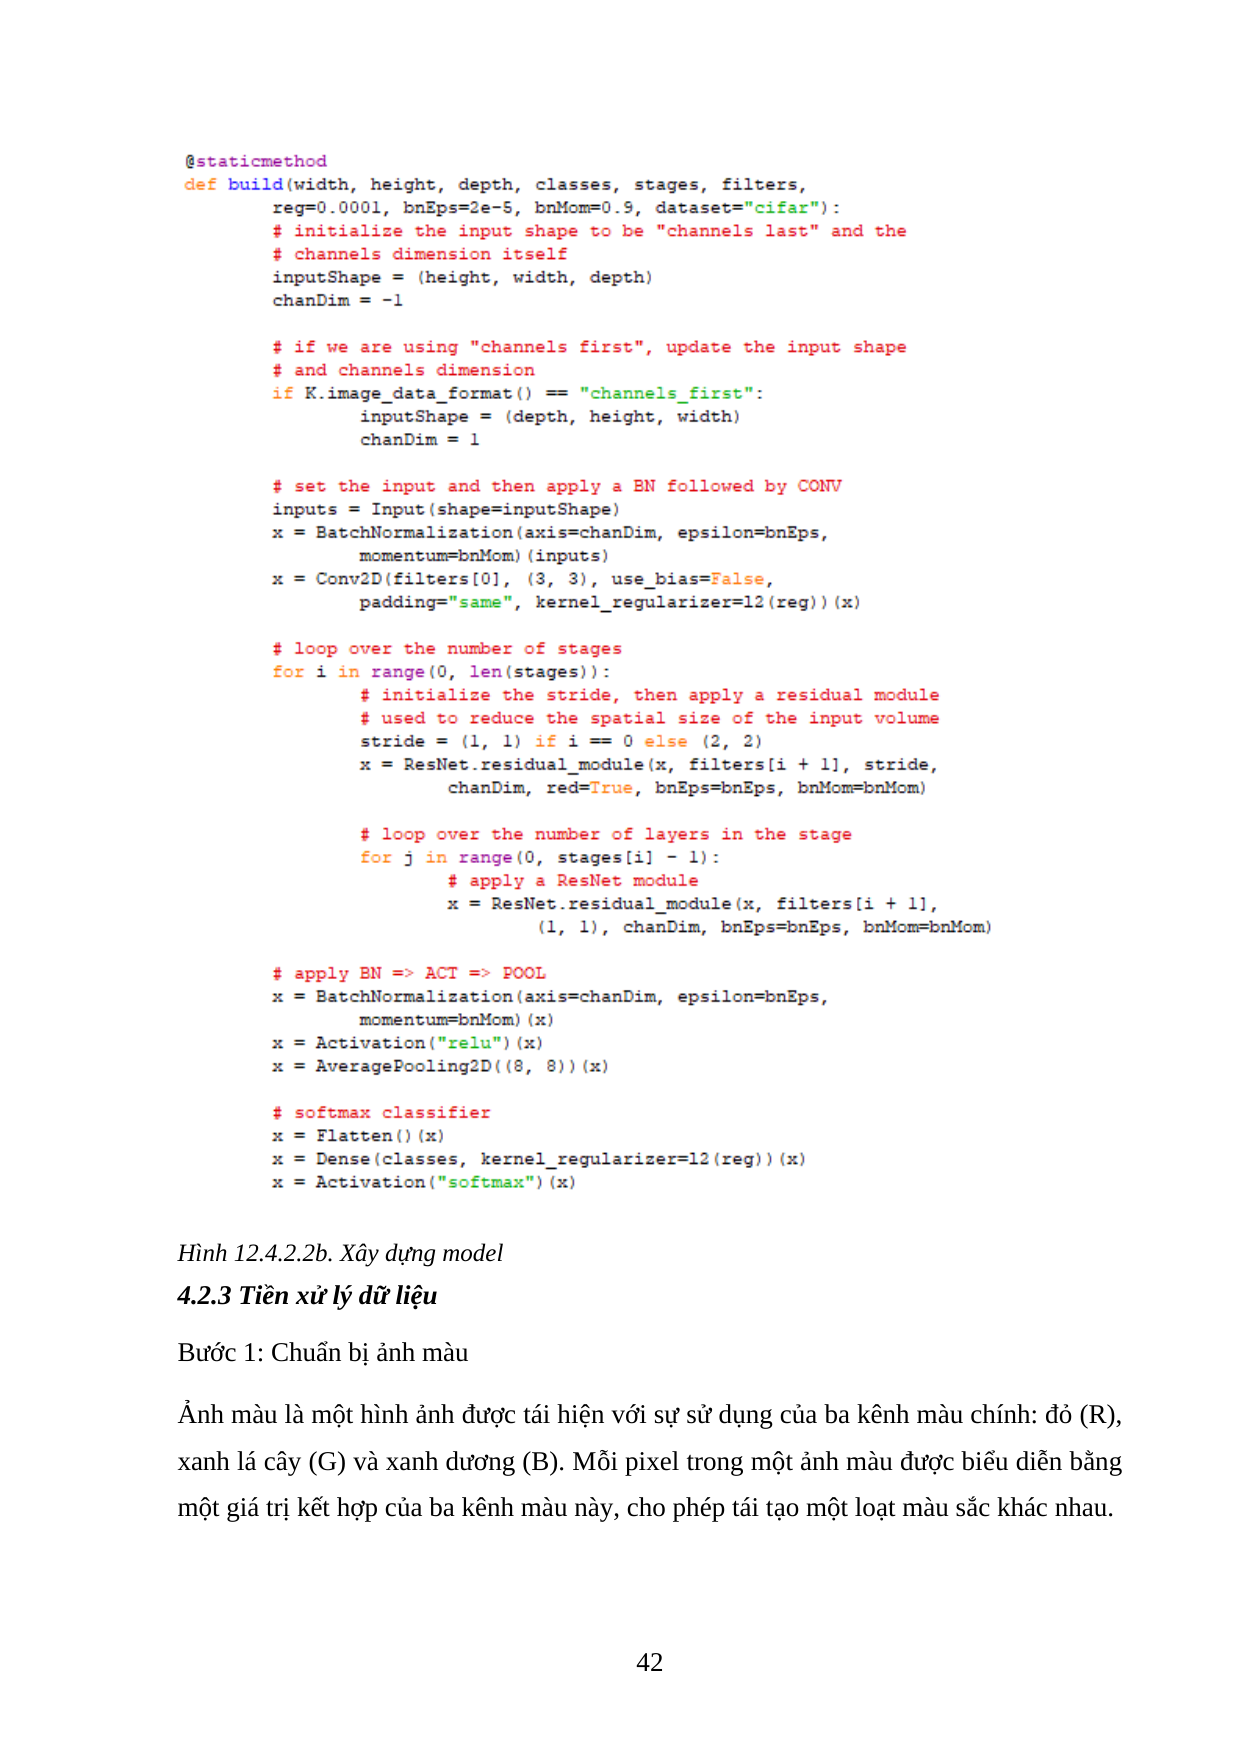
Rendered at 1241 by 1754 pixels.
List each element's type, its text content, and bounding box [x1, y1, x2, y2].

picture [177, 147, 1024, 1211]
subtitle Tiền xử lý dữ liệu [177, 1279, 1122, 1311]
text Ảnh màu là một hình ảnh được tái hiện với sự sử dụng của ba kênh màu chính: đỏ (R), xanh lá cây (G) và xanh dương (B). Mỗi pixel trong một ảnh màu được biểu diễn bằng một giá trị kết hợp của ba kênh màu này, cho phép tái tạo một loạt màu sắc khác nhau. [177, 1398, 1122, 1522]
text Bước 1: Chuẩn bị ảnh màu [177, 1336, 1122, 1367]
